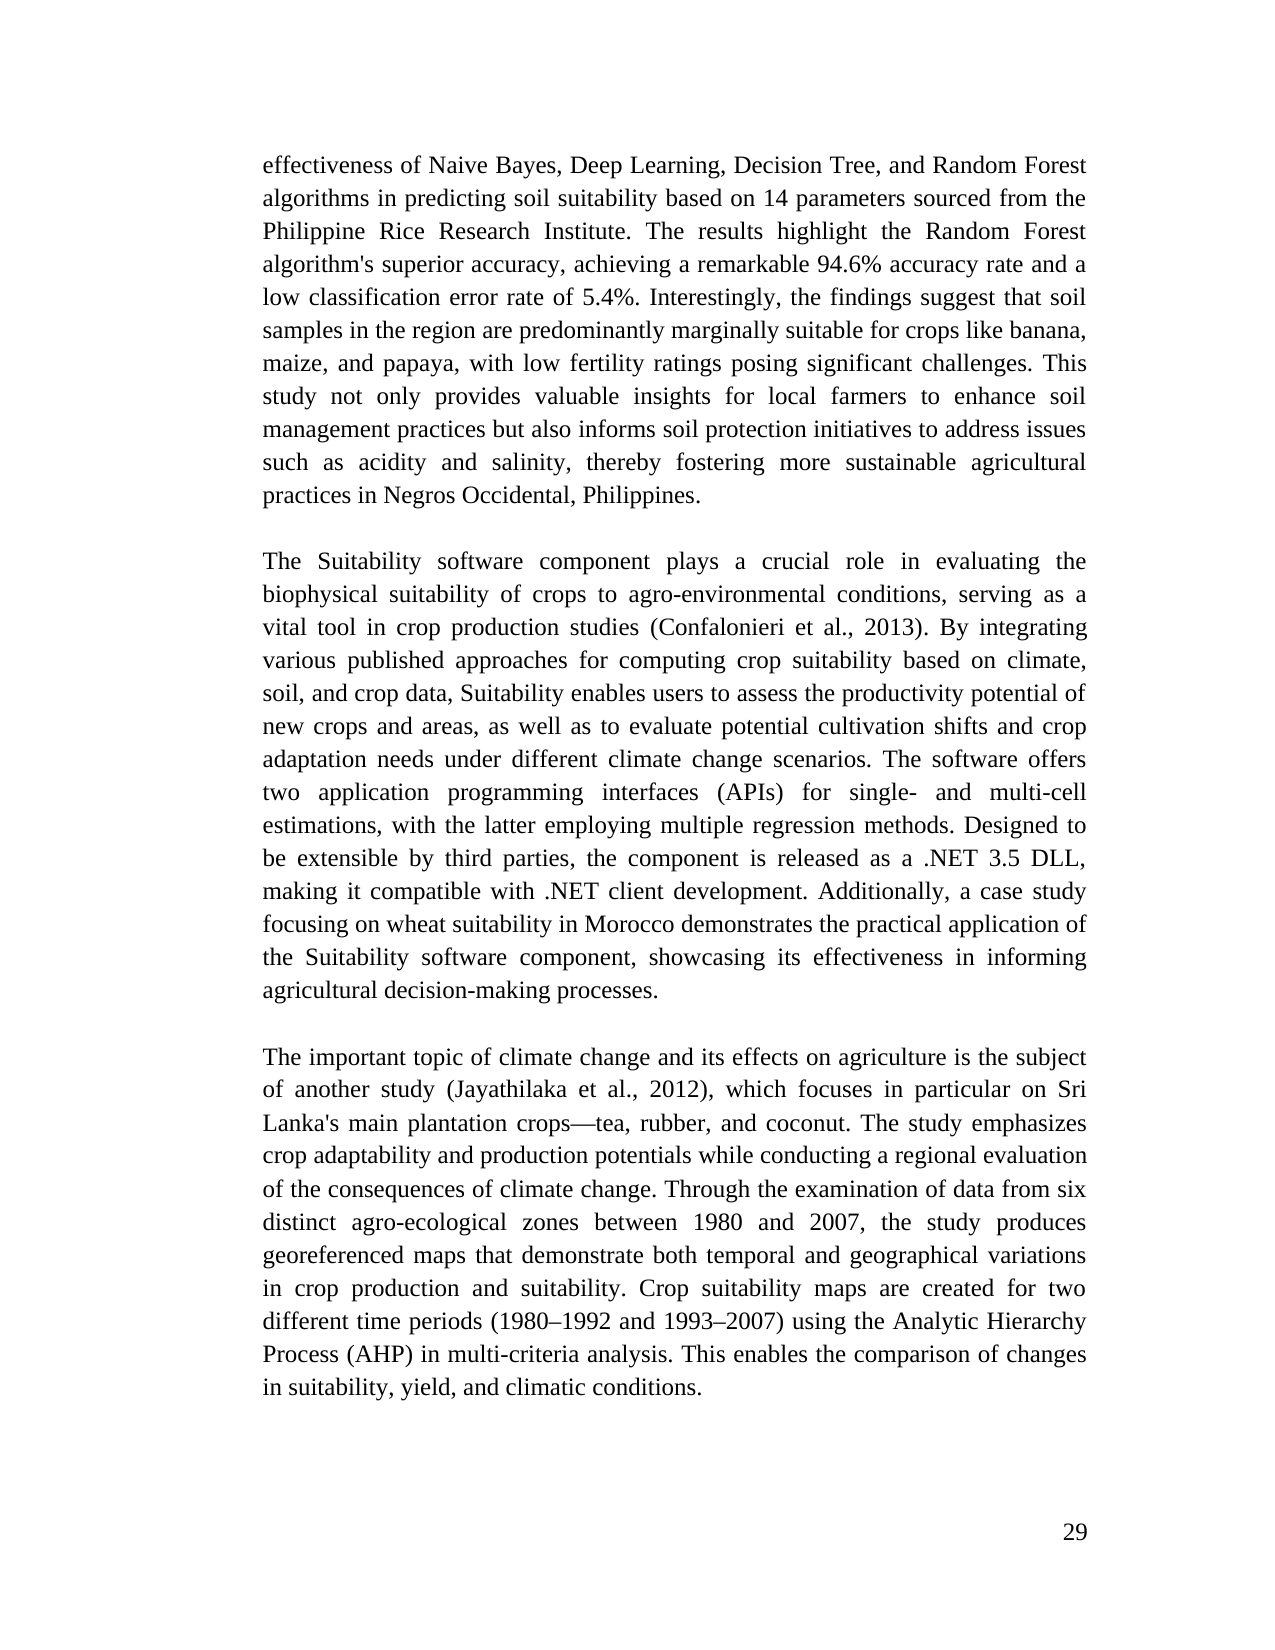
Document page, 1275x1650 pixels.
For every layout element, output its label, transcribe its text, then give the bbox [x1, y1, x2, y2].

list The Suitability software component plays a crucial role in evaluating the biophysical suitability of crops to agro-environmental conditions, serving as a vital tool in crop production studies . By integrating various published approaches for computing crop suitability based on climate, soil, and crop data, Suitability enables users to assess the productivity potential of new crops and areas, as well as to evaluate potential cultivation shifts and crop adaptation needs under different climate change scenarios. The software offers two application programming interfaces (APIs) for single- and multi-cell estimations, with the latter employing multiple regression methods. Designed to be extensible by third parties, the component is released as a .NET 3.5 DLL, making it compatible with .NET client development. Additionally, a case study focusing on wheat suitability in Morocco demonstrates the practical application of the Suitability software component, showcasing its effectiveness in informing agricultural decision-making processes. [262, 546, 1087, 1004]
list The important topic of climate change and its effects on agriculture is the subject of another study , which focuses in particular on Sri Lanka's main plantation crops—tea, rubber, and coconut. The study emphasizes crop adaptability and production potentials while conducting a regional evaluation of the consequences of climate change. Through the examination of data from six distinct agro-ecological zones between 1980 and 2007, the study produces georeferenced maps that demonstrate both temporal and geographical variations in crop production and suitability. Crop suitability maps are created for two different time periods (1980–1992 and 1993–2007) using the Analytic Hierarchy Process (AHP) in multi-criteria analysis. This enables the comparison of changes in suitability, yield, and climatic conditions. [262, 1042, 1087, 1401]
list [262, 150, 1087, 509]
